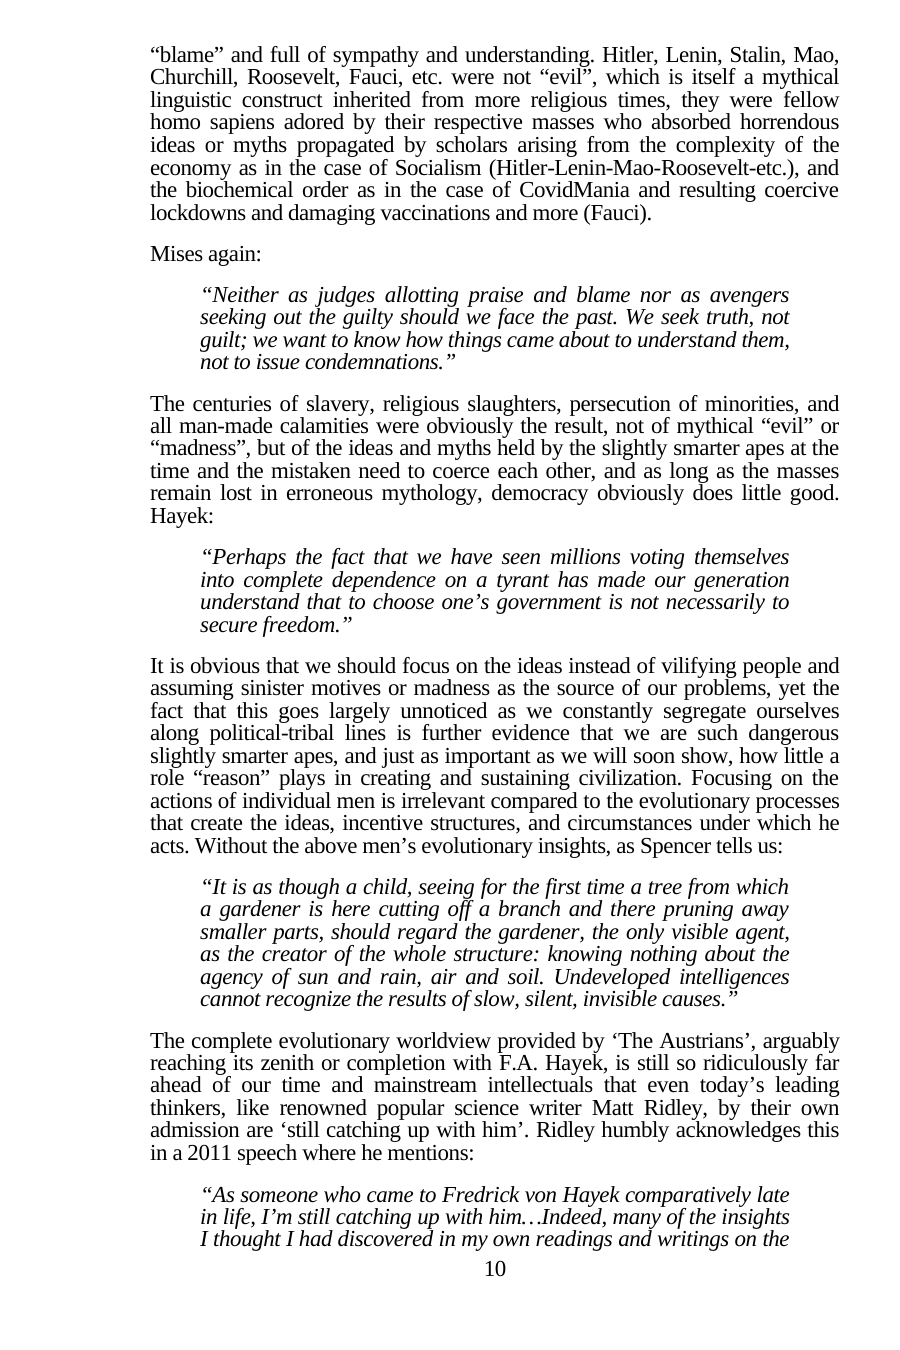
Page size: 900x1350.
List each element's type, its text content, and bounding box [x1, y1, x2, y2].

text The centuries of slavery, religious slaughters, persecution of minorities, and all man-made calamities were obviously the result, not of mythical “evil” or “madness”, but of the ideas and myths held by the slightly smarter apes at the time and the mistaken need to coerce each other, and as long as the masses remain lost in erroneous mythology, democracy obviously does little good. Hayek: [150, 393, 840, 528]
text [200, 1184, 790, 1252]
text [150, 45, 840, 225]
text Mises again: [150, 244, 840, 266]
text “Neither as judges allotting praise and blame nor as avengers seeking out the guilty should we face the past. We seek truth, not guilt; we want to know how things came about to understand them, not to issue condemnations.” [200, 285, 790, 375]
text “It is as though a child, seeing for the first time a tree from which a gardener is here cutting off a branch and there pruning away smaller parts, should regard the gardener, the only visible agent, as the creator of the whole structure: knowing nothing about the agency of sun and rain, air and soil. Undeveloped intelligences cannot recognize the results of slow, silent, invisible causes.” [200, 877, 790, 1012]
text “Perhaps the fact that we have seen millions voting themselves into complete dependence on a tyrant has made our generation understand that to choose one’s government is not necessarily to secure freedom.” [200, 547, 790, 637]
text The complete evolutionary worldview provided by ‘The Austrians’, arguably reaching its zenith or completion with F.A. Hayek, is still so ridiculously far ahead of our time and mainstream intellectuals that even today’s leading thinkers, like renowned popular science writer Matt Ridley, by their own admission are ‘still catching up with him’. Ridley humbly acknowledges this in a 2011 speech where he mentions: [150, 1031, 840, 1165]
text It is obvious that we should focus on the ideas instead of vilifying people and assuming sinister motives or madness as the source of our problems, yet the fact that this goes largely unnoticed as we constantly segregate ourselves along political-tribal lines is further evidence that we are such dangerous slightly smarter apes, and just as important as we will soon show, how little a role “reason” plays in creating and sustaining civilization. Focusing on the actions of individual men is irrelevant compared to the evolutionary processes that create the ideas, incentive structures, and circumstances under which he acts. Without the above men’s evolutionary insights, as Spencer tells us: [150, 656, 840, 858]
